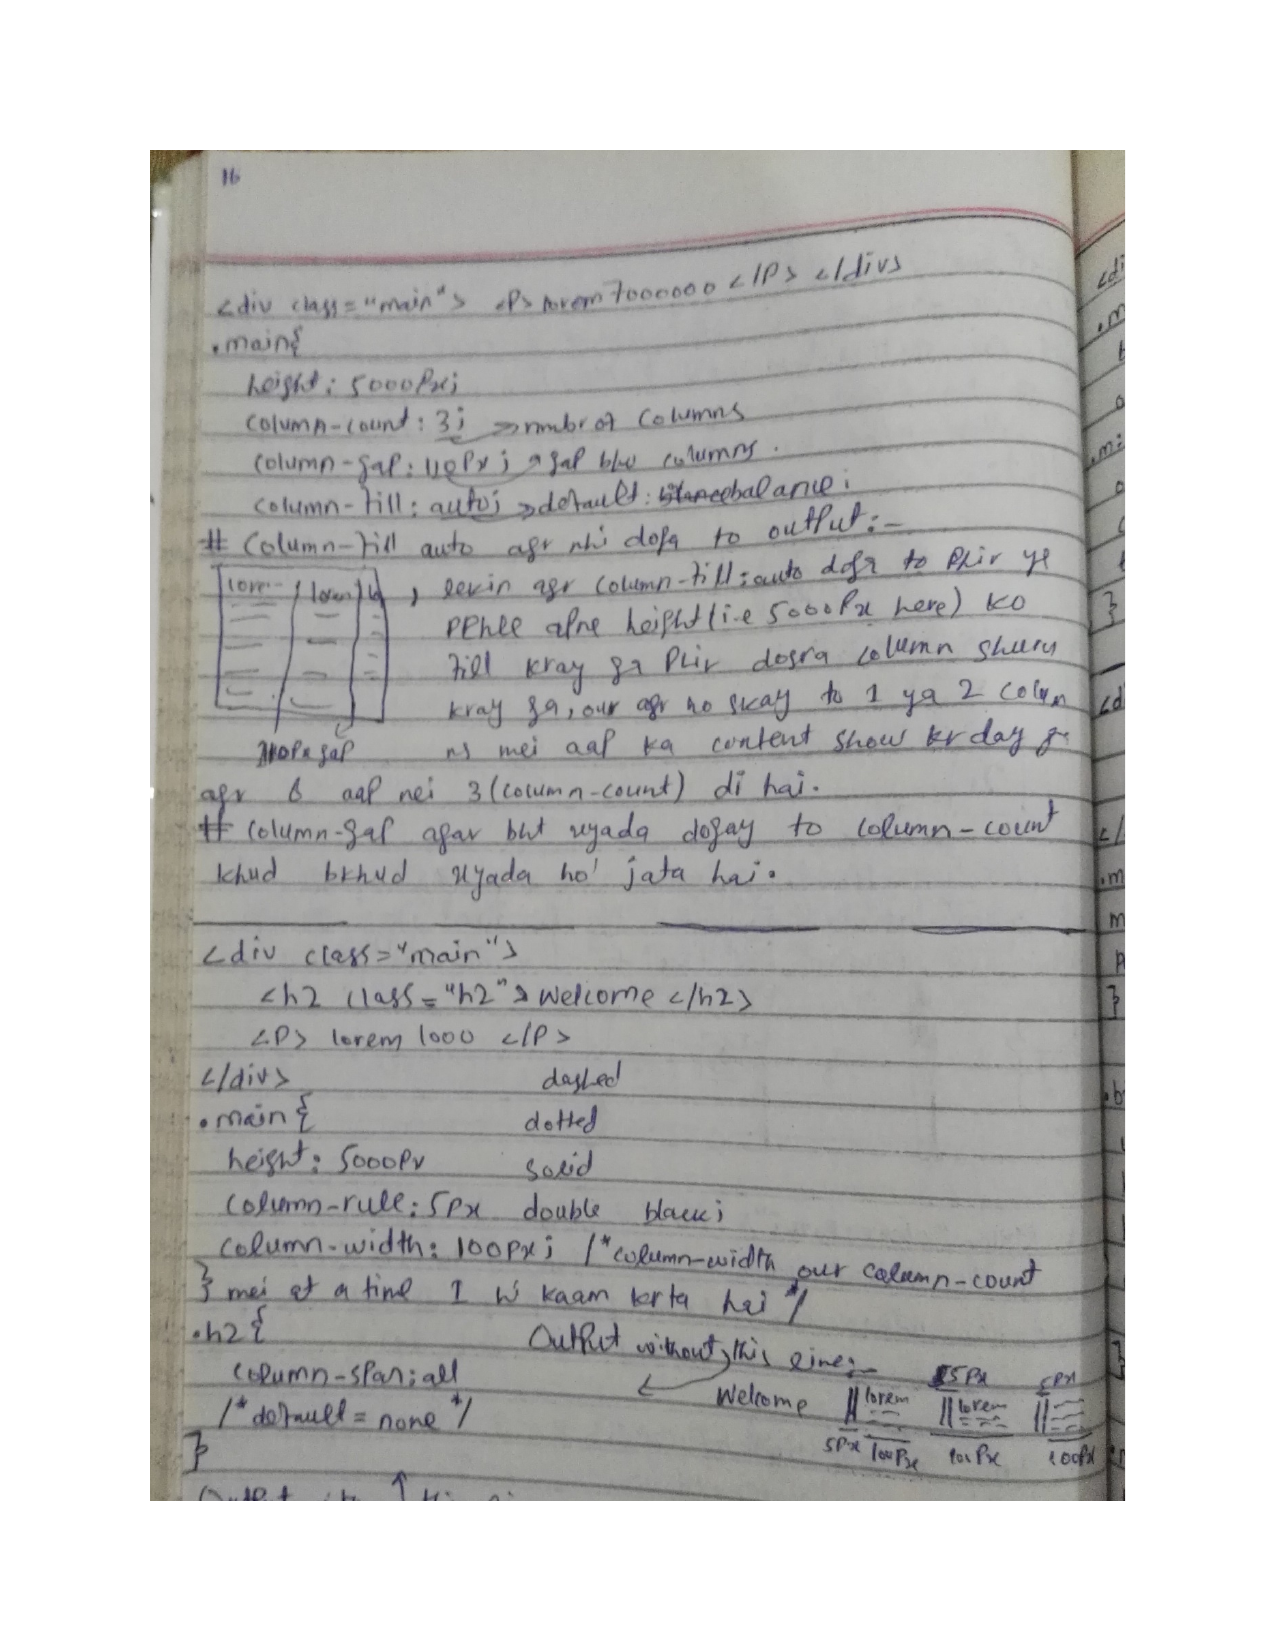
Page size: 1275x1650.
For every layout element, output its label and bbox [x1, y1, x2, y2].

picture [150, 150, 1125, 1501]
